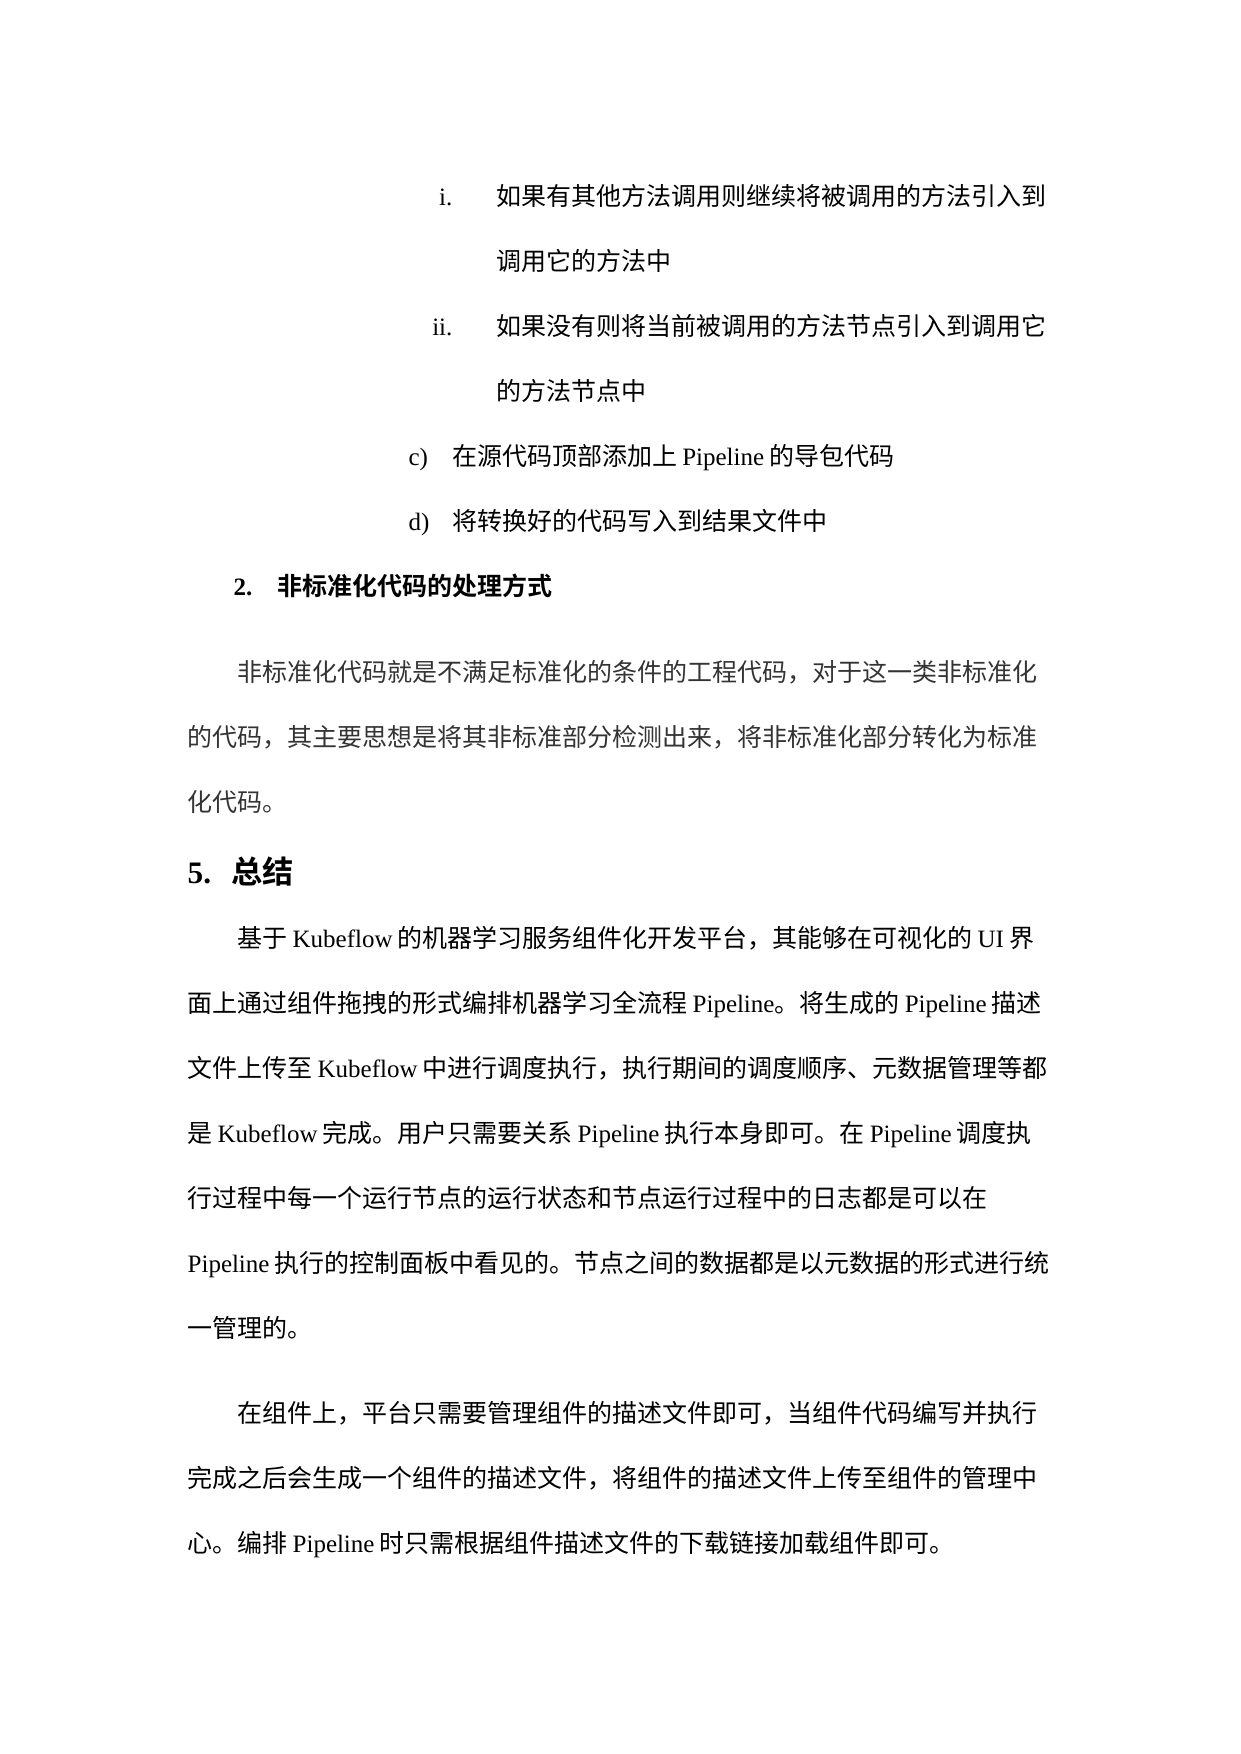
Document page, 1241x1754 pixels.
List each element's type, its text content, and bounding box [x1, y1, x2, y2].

text 在组件上，平台只需要管理组件的描述文件即可，当组件代码编写并执行完成之后会生成一个组件的描述文件，将组件的描述文件上传至组件的管理中心。编排Pipeline时只需根据组件描述文件的下载链接加载组件即可。 [187, 1379, 1053, 1574]
list 如果有其他方法调用则继续将被调用的方法引入到调用它的方法中 [452, 162, 1053, 292]
text 基于Kubeflow的机器学习服务组件化开发平台，其能够在可视化的UI界面上通过组件拖拽的形式编排机器学习全流程Pipeline。将生成的Pipeline描述文件上传至Kubeflow中进行调度执行，执行期间的调度顺序、元数据管理等都是Kubeflow完成。用户只需要关系Pipeline执行本身即可。在Pipeline调度执行过程中每一个运行节点的运行状态和节点运行过程中的日志都是可以在Pipeline执行的控制面板中看见的。节点之间的数据都是以元数据的形式进行统一管理的。 [187, 904, 1053, 1359]
list 如果没有则将当前被调用的方法节点引入到调用它的方法节点中 [452, 292, 1053, 422]
text 非标准化代码就是不满足标准化的条件的工程代码，对于这一类非标准化的代码，其主要思想是将其非标准部分检测出来，将非标准化部分转化为标准化代码。 [187, 638, 1053, 833]
list 将转换好的代码写入到结果文件中 [408, 487, 1053, 552]
subtitle 总结 [187, 854, 1053, 891]
list 非标准化代码的处理方式 [233, 552, 1053, 617]
list 在源代码顶部添加上Pipeline的导包代码 [408, 422, 1053, 487]
